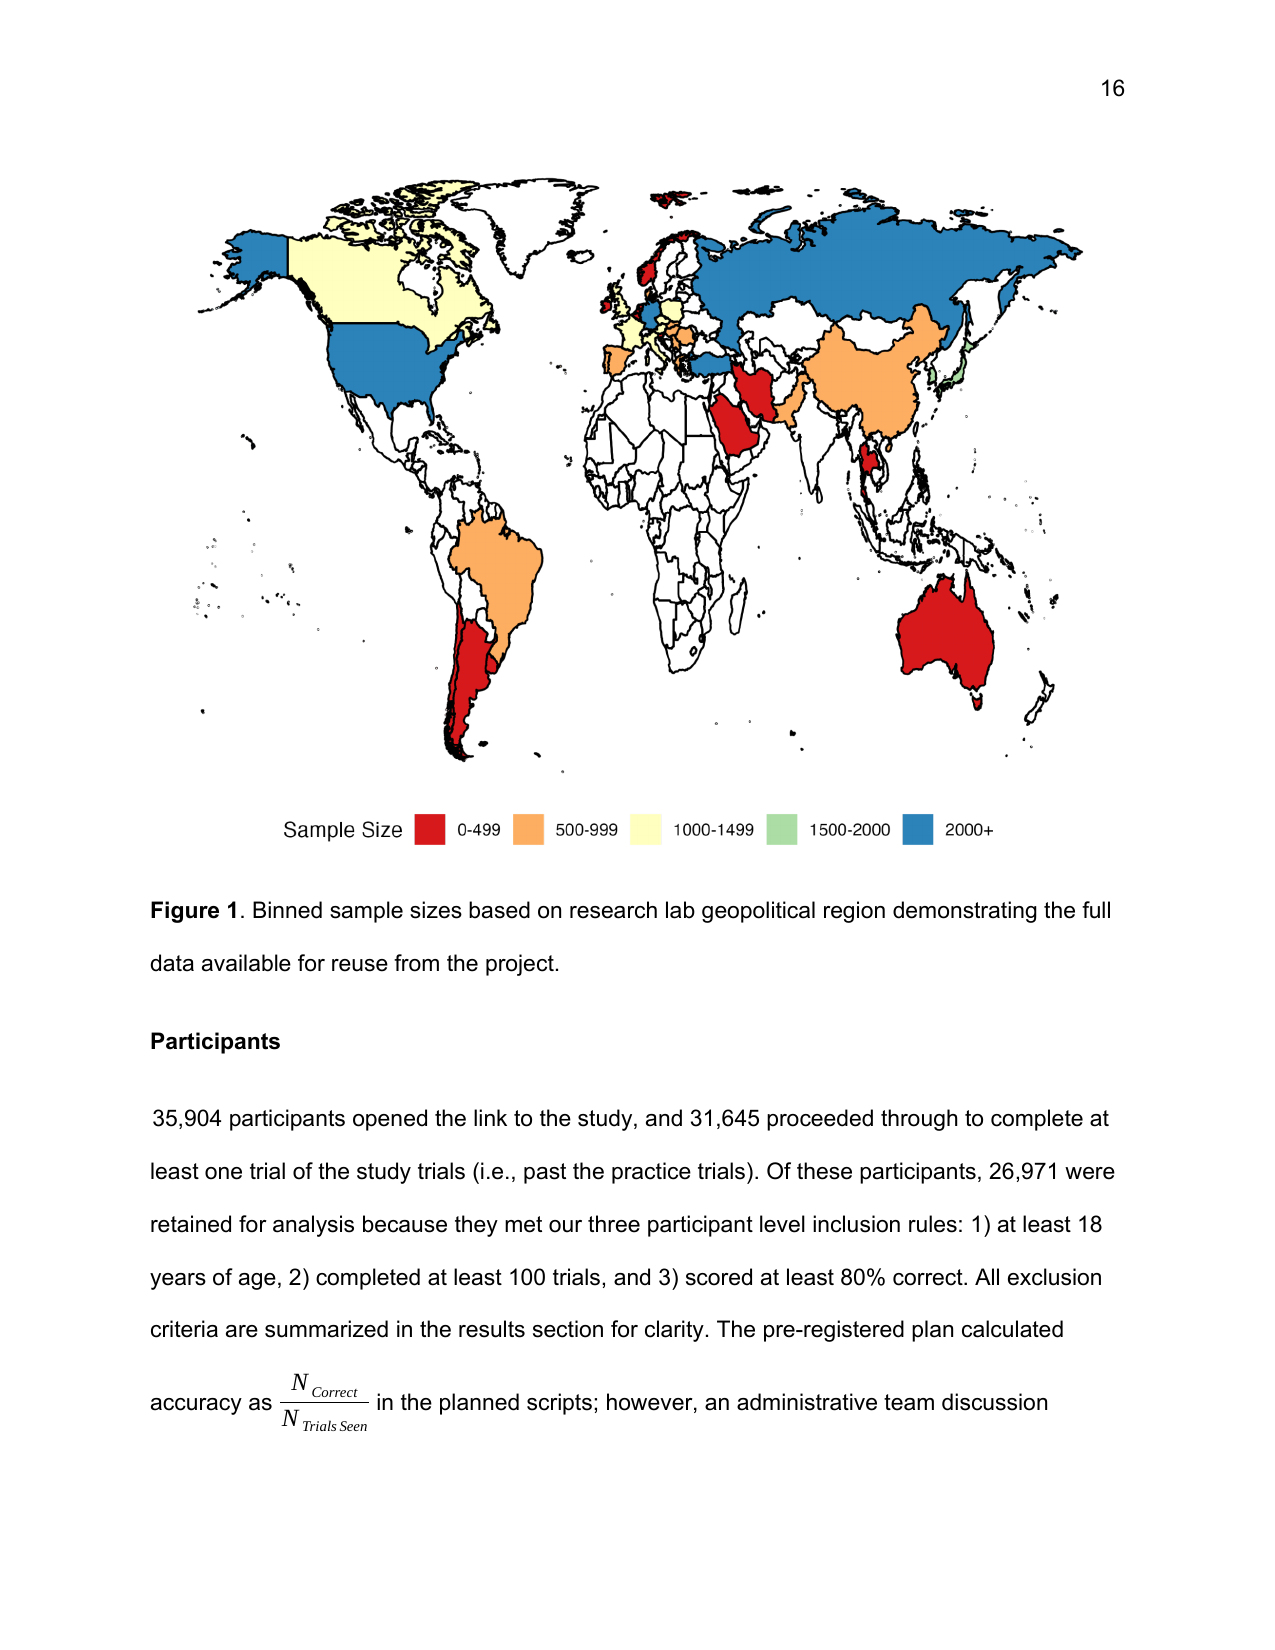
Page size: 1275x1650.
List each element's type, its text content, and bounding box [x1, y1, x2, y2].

text Figure 1. Binned sample sizes based on research lab geopolitical region demonstrating the full data available for reuse from the project. [150, 897, 1125, 976]
text Participants [150, 1028, 1125, 1054]
picture [150, 150, 1125, 846]
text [150, 1105, 1125, 1435]
